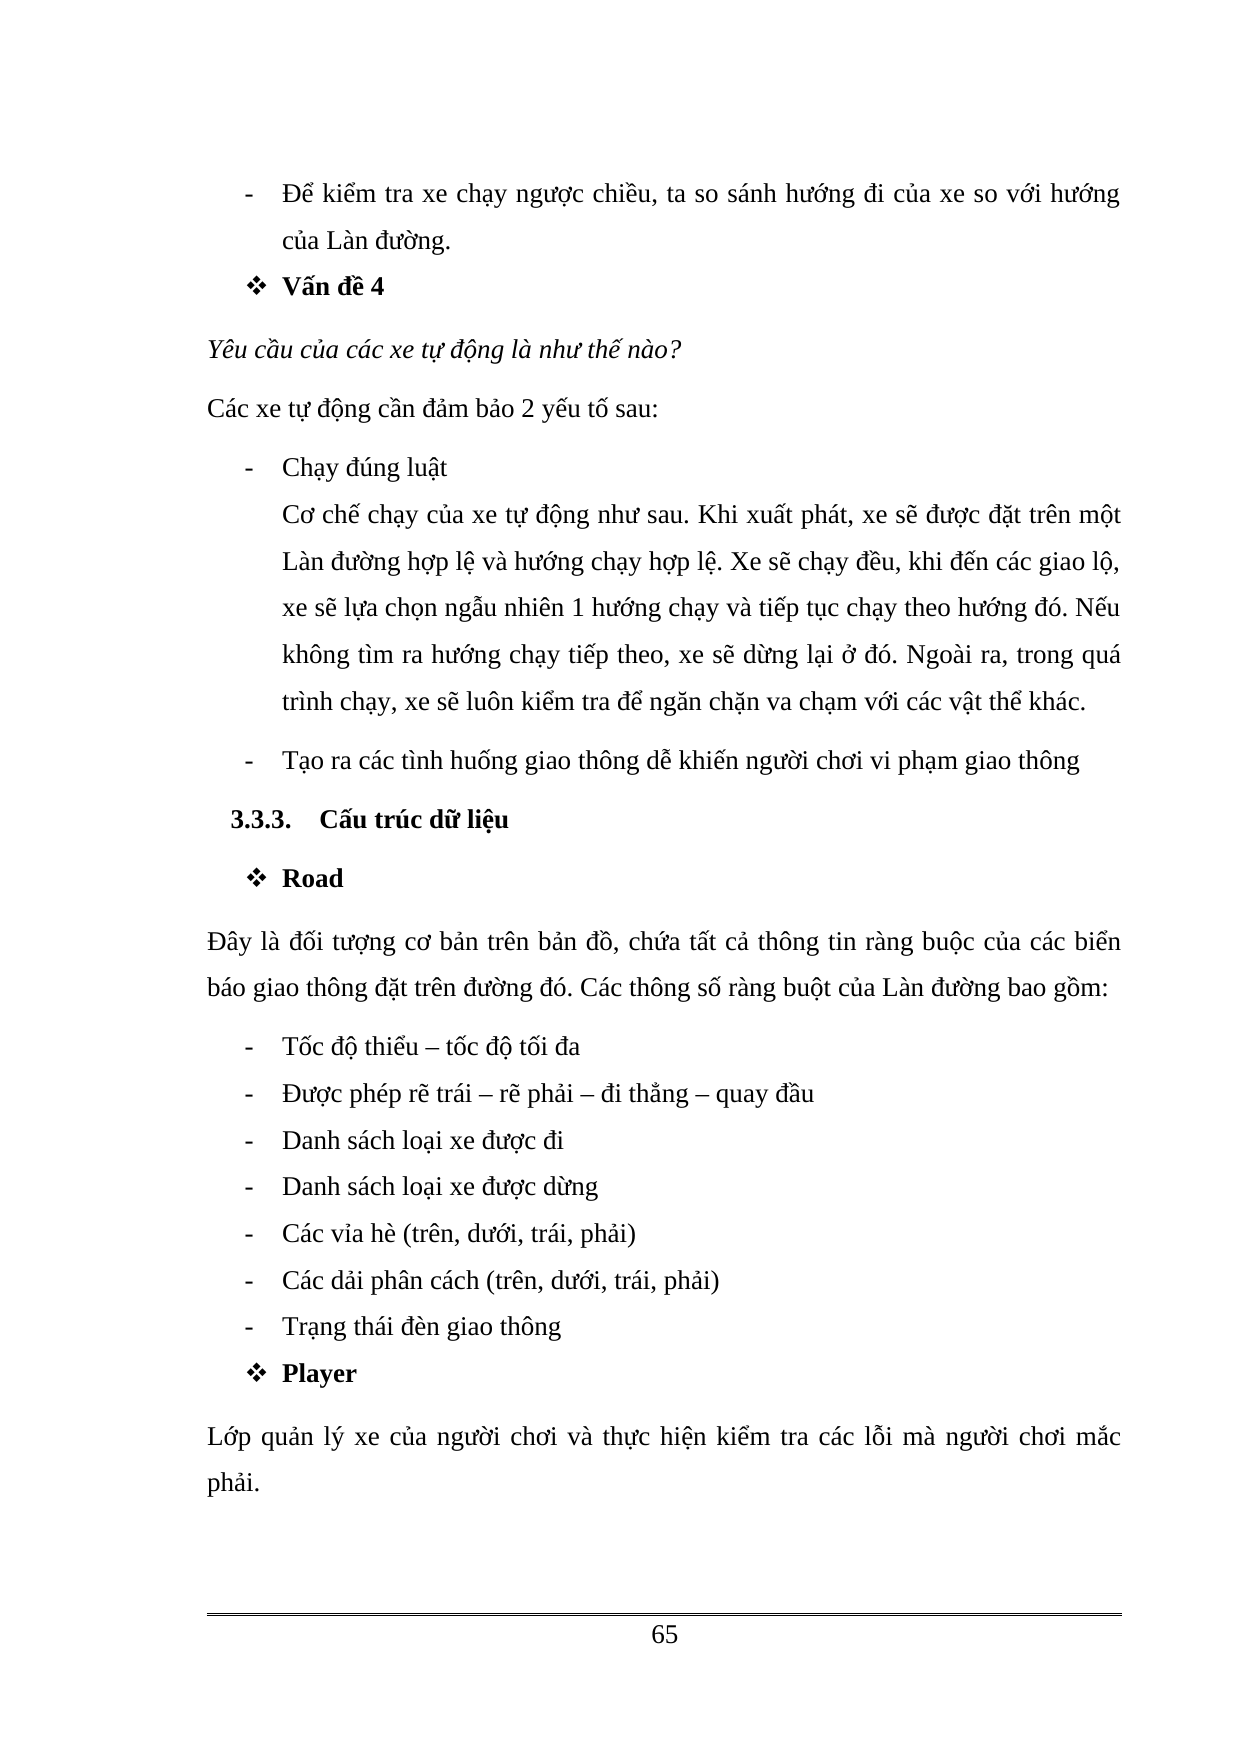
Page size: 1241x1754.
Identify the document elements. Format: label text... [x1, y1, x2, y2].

list Cơ chế chạy của xe tự động như sau. Khi xuất phát, xe sẽ được đặt trên một Làn đường hợp lệ và hướng chạy hợp lệ. Xe sẽ chạy đều, khi đến các giao lộ, xe sẽ lựa chọn ngẫu nhiên 1 hướng chạy và tiếp tục chạy theo hướng đó. Nếu không tìm ra hướng chạy tiếp theo, xe sẽ dừng lại ở đó. Ngoài ra, trong quá trình chạy, xe sẽ luôn kiểm tra để ngăn chặn va chạm với các vật thể khác. [282, 498, 1122, 716]
list Các dải phân cách (trên, dưới, trái, phải) [244, 1264, 1122, 1295]
list Chạy đúng luật [244, 451, 1122, 482]
subtitle Cấu trúc dữ liệu [230, 803, 1122, 834]
list Được phép rẽ trái – rẽ phải – đi thẳng – quay đầu [244, 1077, 1122, 1108]
list Player [244, 1357, 1122, 1388]
list Danh sách loại xe được đi [244, 1124, 1122, 1155]
list Vấn đề 4 [244, 271, 1122, 302]
text Yêu cầu của các xe tự động là như thế nào? [207, 333, 1122, 364]
list Tạo ra các tình huống giao thông dễ khiến người chơi vi phạm giao thông [244, 744, 1122, 775]
text Đây là đối tượng cơ bản trên bản đồ, chứa tất cả thông tin ràng buộc của các biển báo giao thông đặt trên đường đó. Các thông số ràng buột của Làn đường bao gồm: [207, 925, 1122, 1002]
list Road [244, 862, 1122, 893]
list Tốc độ thiểu – tốc độ tối đa [244, 1031, 1122, 1062]
list Các vỉa hè (trên, dưới, trái, phải) [244, 1217, 1122, 1248]
list Trạng thái đèn giao thông [244, 1311, 1122, 1342]
list Danh sách loại xe được dừng [244, 1171, 1122, 1202]
text Các xe tự động cần đảm bảo 2 yếu tố sau: [207, 392, 1122, 423]
text Lớp quản lý xe của người chơi và thực hiện kiểm tra các lỗi mà người chơi mắc phải. [207, 1420, 1122, 1497]
list Để kiểm tra xe chạy ngược chiều, ta so sánh hướng đi của xe so với hướng của Làn đường. [244, 177, 1122, 255]
